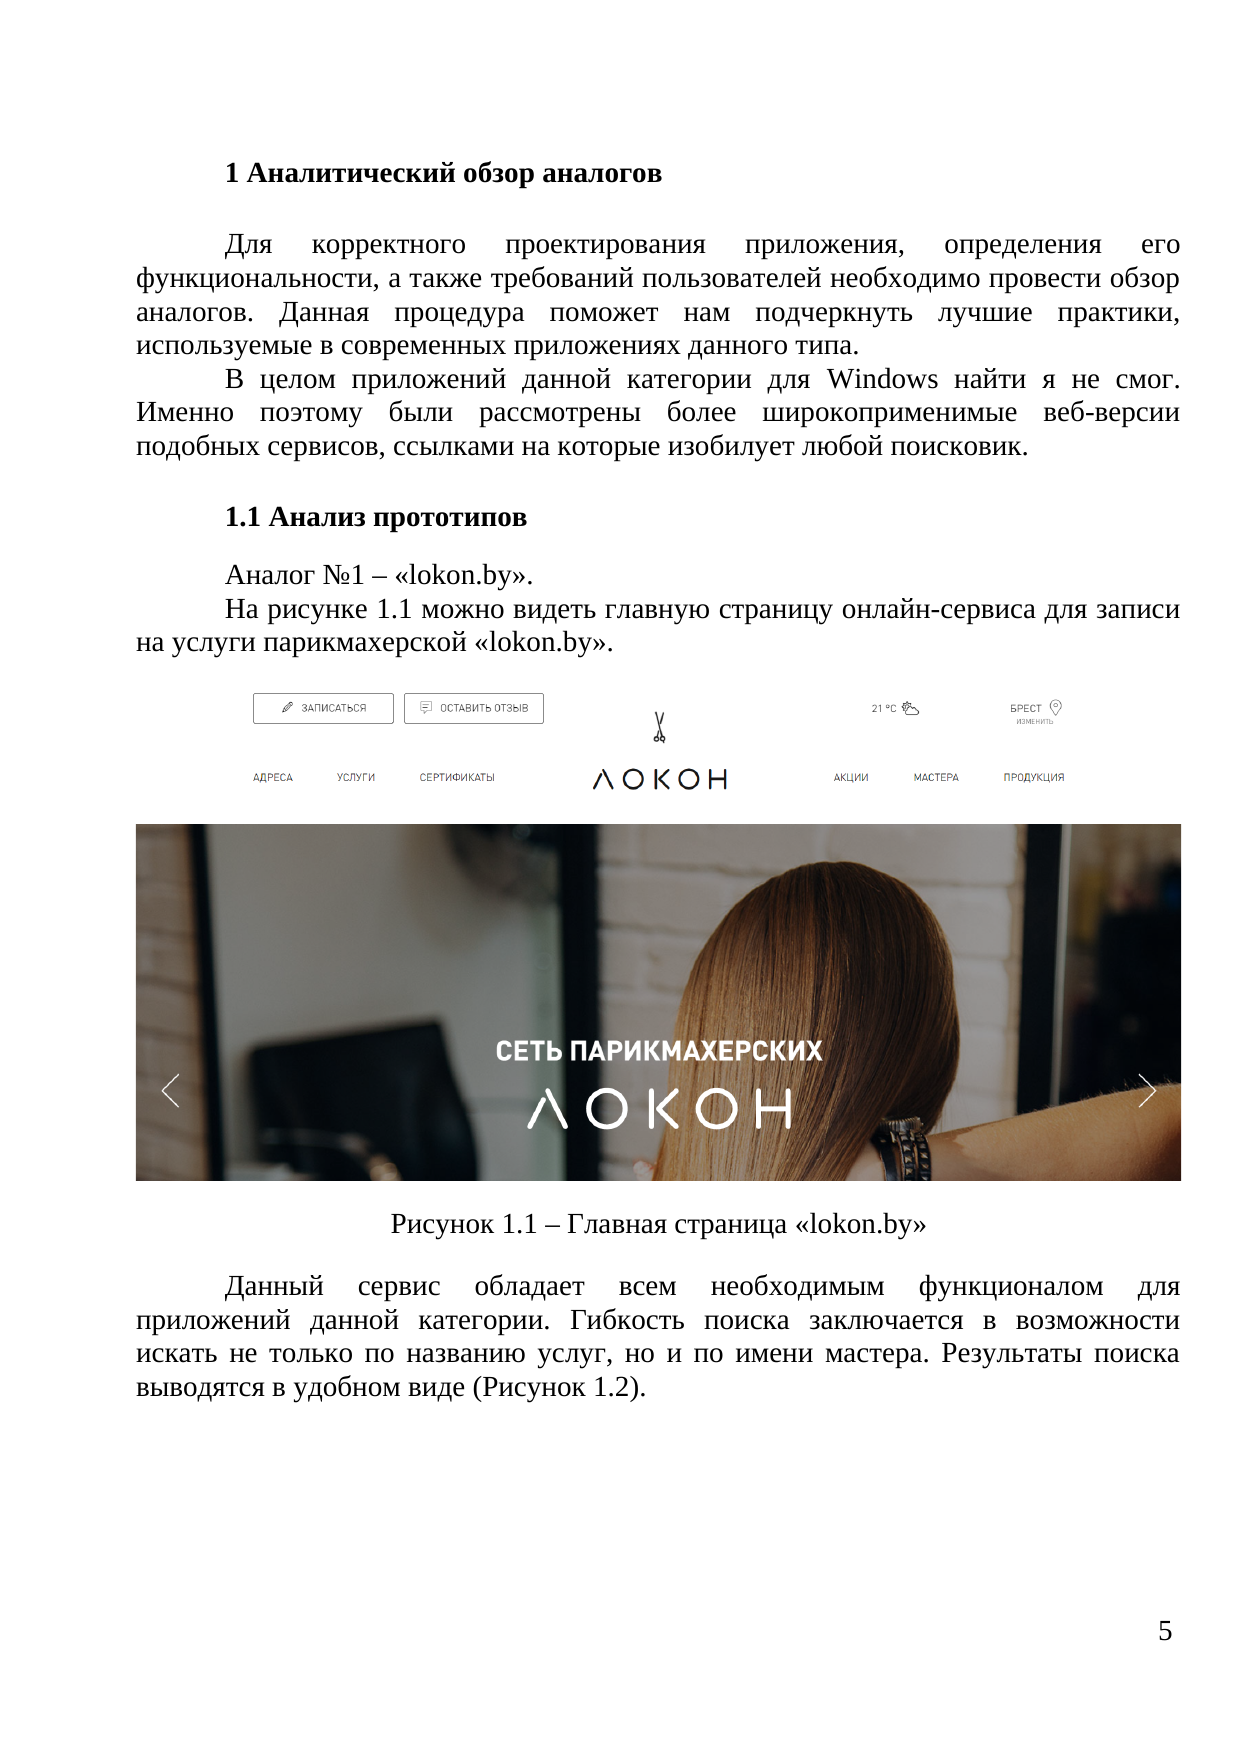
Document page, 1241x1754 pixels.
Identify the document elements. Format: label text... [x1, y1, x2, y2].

text На рисунке 1.1 можно видеть главную страницу онлайн-сервиса для записи на услуги парикмахерской «lokon.by». [136, 591, 1181, 658]
subtitle 1 Аналитический обзор аналогов [136, 156, 1181, 189]
text В целом приложений данной категории для Windows найти я не смог. Именно поэтому были рассмотрены более широкоприменимые веб-версии подобных сервисов, ссылками на которые изобилует любой поисковик. [136, 361, 1181, 461]
text Данный сервис обладает всем необходимым функционалом для приложений данной категории. Гибкость поиска заключается в возможности искать не только по названию услуг, но и по имени мастера. Результаты поиска выводятся в удобном виде (Рисунок 1.2). [136, 1268, 1181, 1403]
subtitle 1.1 Анализ прототипов [136, 499, 1181, 532]
text Рисунок 1.1 – Главная страница «lokon.by» [136, 1206, 1181, 1239]
text Аналог №1 – «lokon.by». [136, 557, 1181, 591]
text Для корректного проектирования приложения, определения его функциональности, а также требований пользователей необходимо провести обзор аналогов. Данная процедура поможет нам подчеркнуть лучшие практики, используемые в современных приложениях данного типа. [136, 227, 1181, 361]
picture [135, 687, 1182, 1181]
